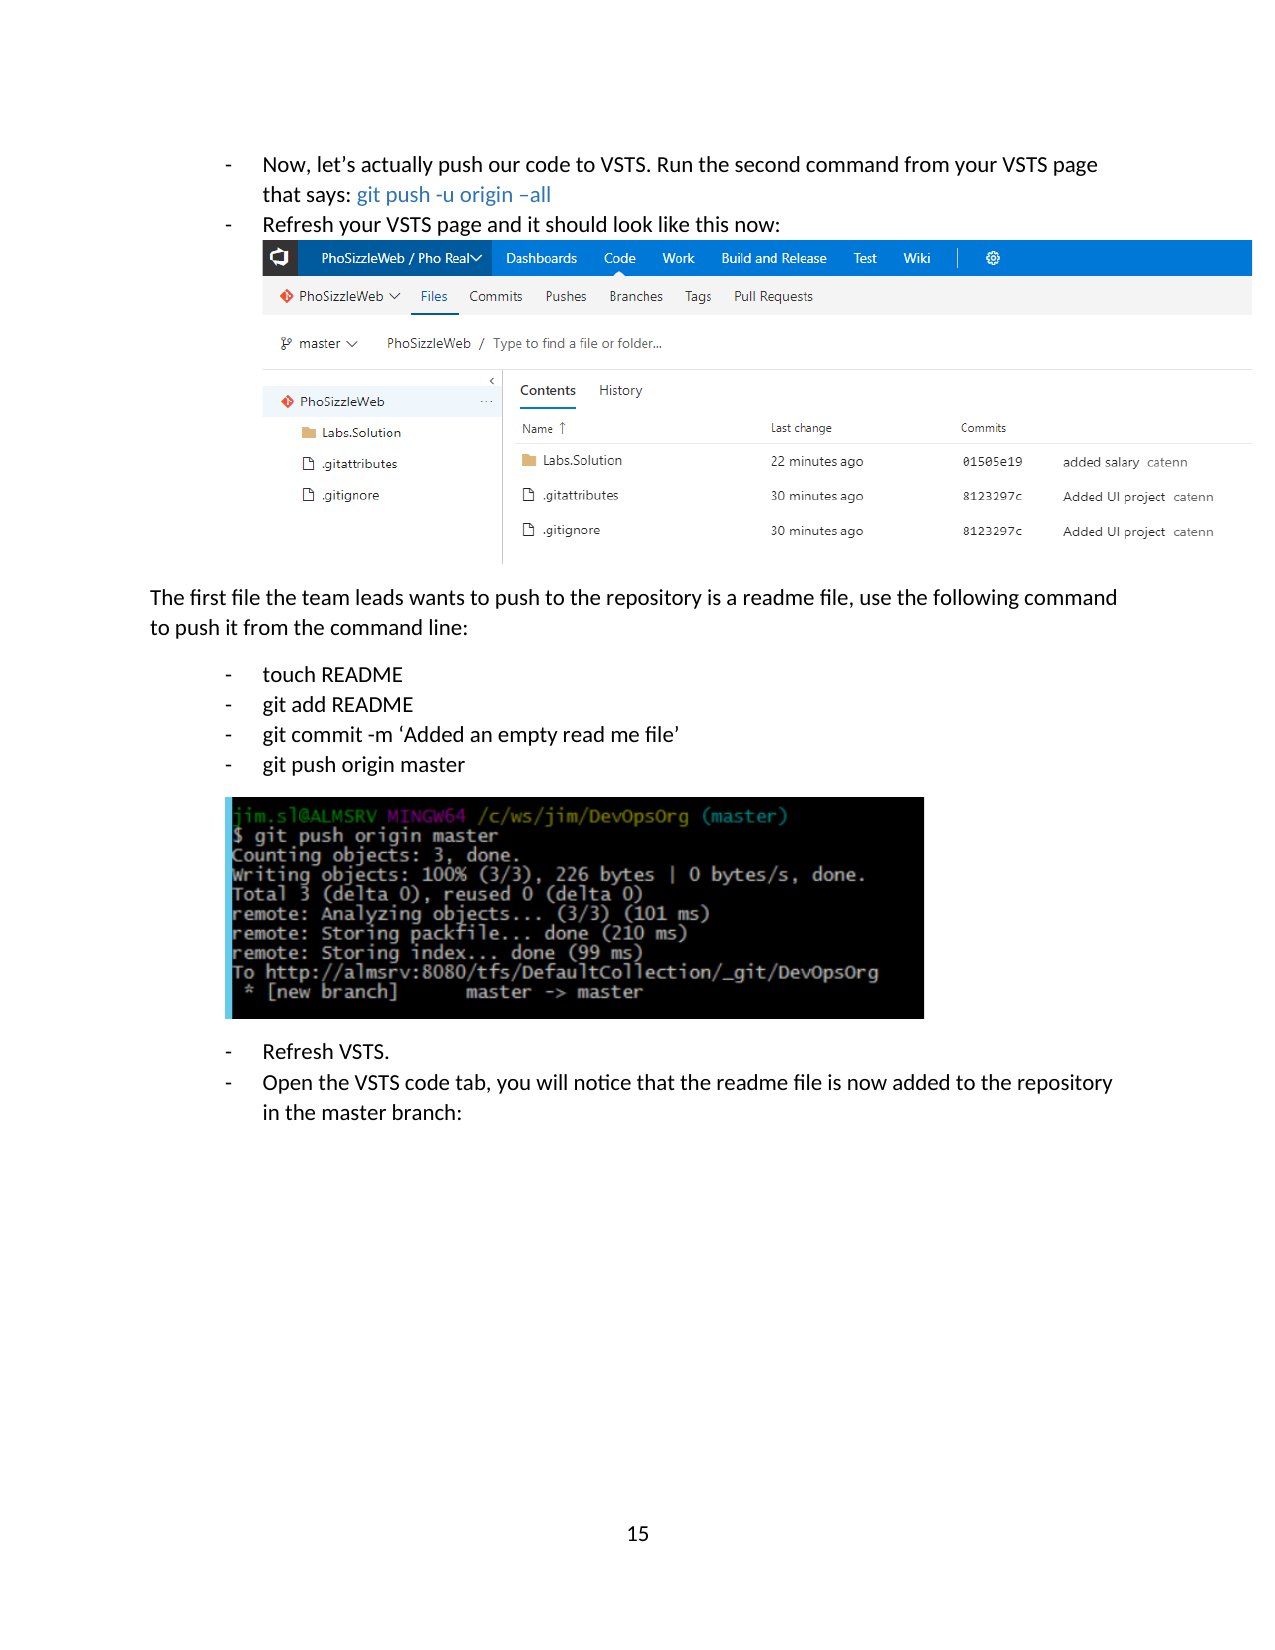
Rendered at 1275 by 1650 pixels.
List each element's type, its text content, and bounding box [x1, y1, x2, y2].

picture [225, 797, 925, 1019]
list git commit -m ‘Added an empty read me file’ [225, 720, 1125, 748]
picture [262, 240, 1253, 564]
list git add README [225, 690, 1125, 718]
list Refresh your VSTS page and it should look like this now: [225, 210, 1125, 238]
list touch README [225, 660, 1125, 688]
list Open the VSTS code tab, you will notice that the readme file is now added to the repository in the master branch: [225, 1068, 1125, 1126]
text The first file the team leads wants to push to the repository is a readme file, use the following command to push it from the command line: [150, 583, 1125, 641]
list git push origin master [225, 751, 1125, 779]
list Now, let’s actually push our code to VSTS. Run the second command from your VSTS page that says: git push -u origin –all [225, 150, 1125, 208]
list Refresh VSTS. [225, 1037, 1125, 1066]
